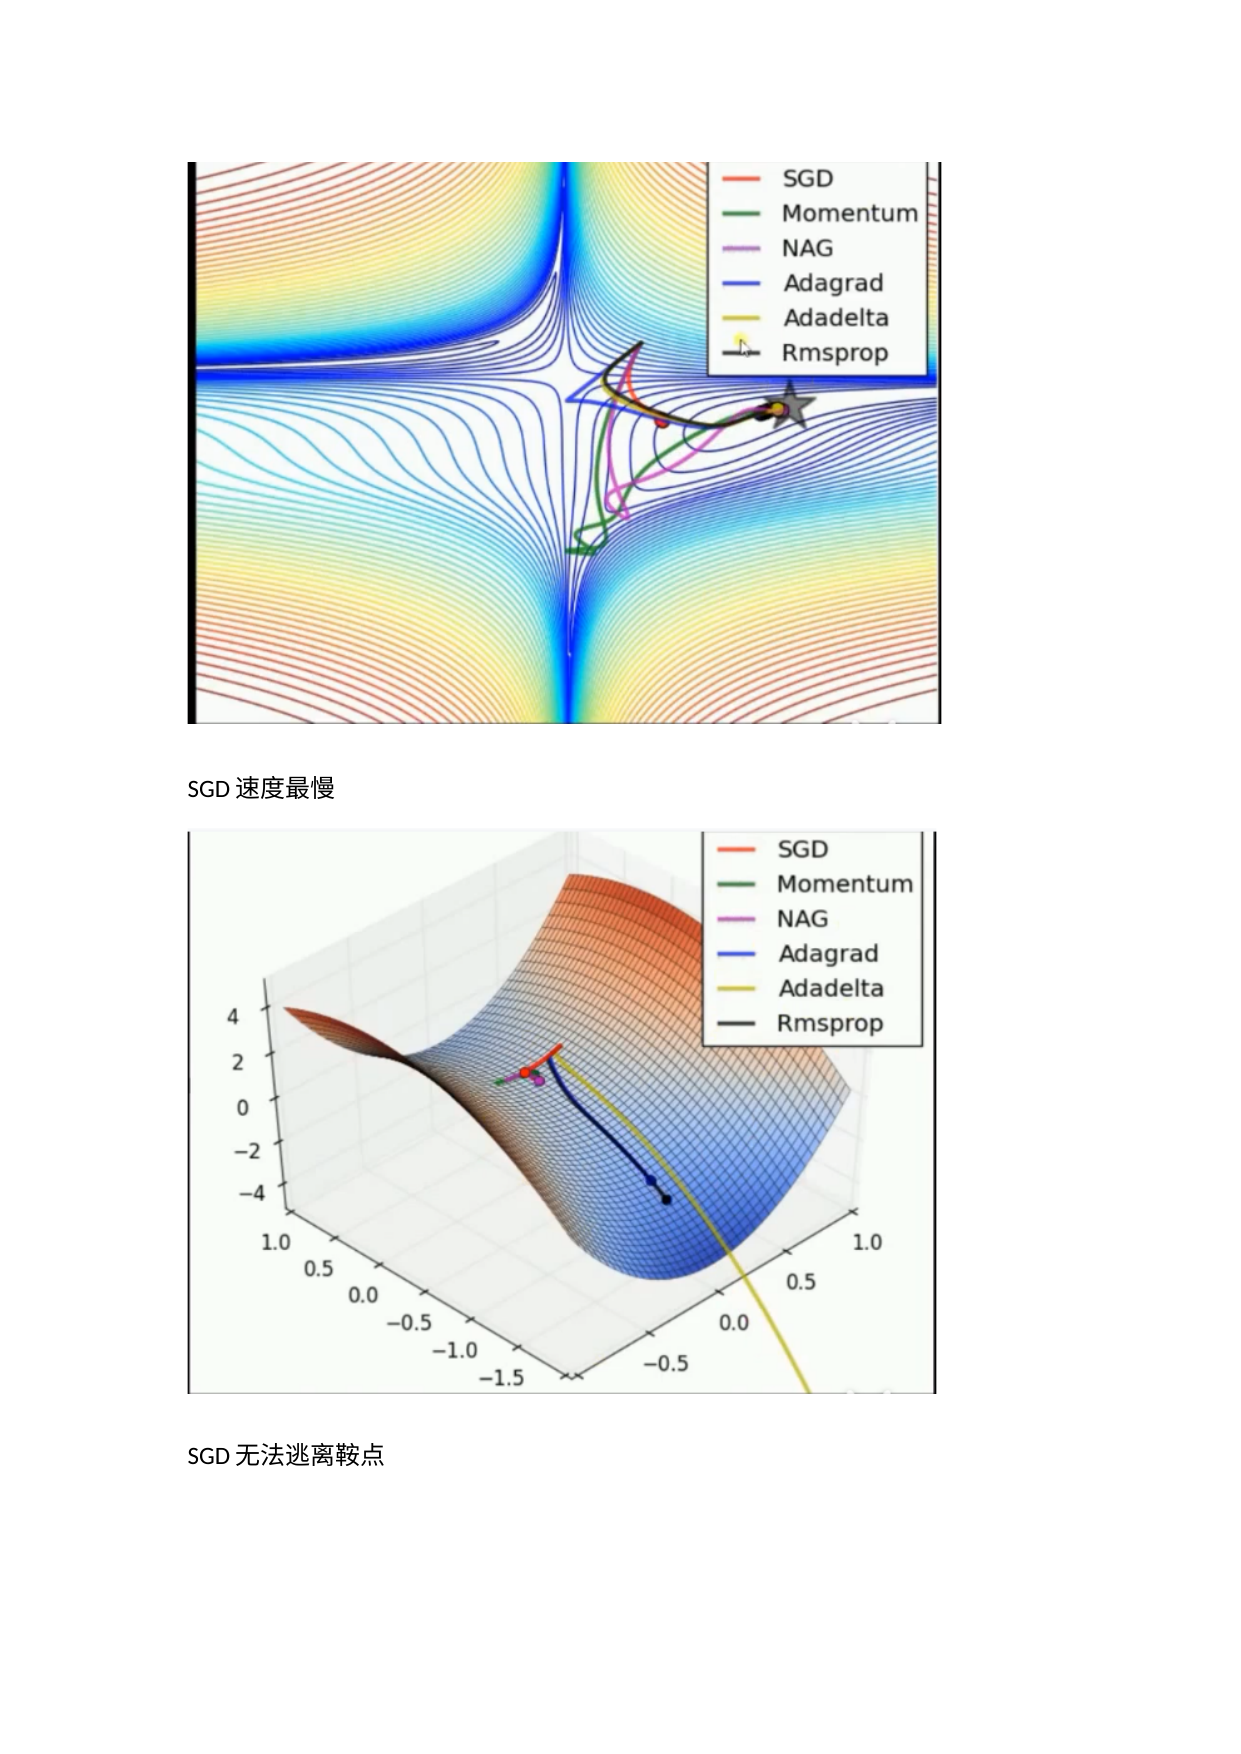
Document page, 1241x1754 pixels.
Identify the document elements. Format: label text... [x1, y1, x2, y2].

picture [187, 162, 942, 724]
text SGD速度最慢 [187, 754, 1053, 819]
picture [187, 828, 937, 1394]
text SGD无法逃离鞍点 [187, 1421, 1053, 1486]
